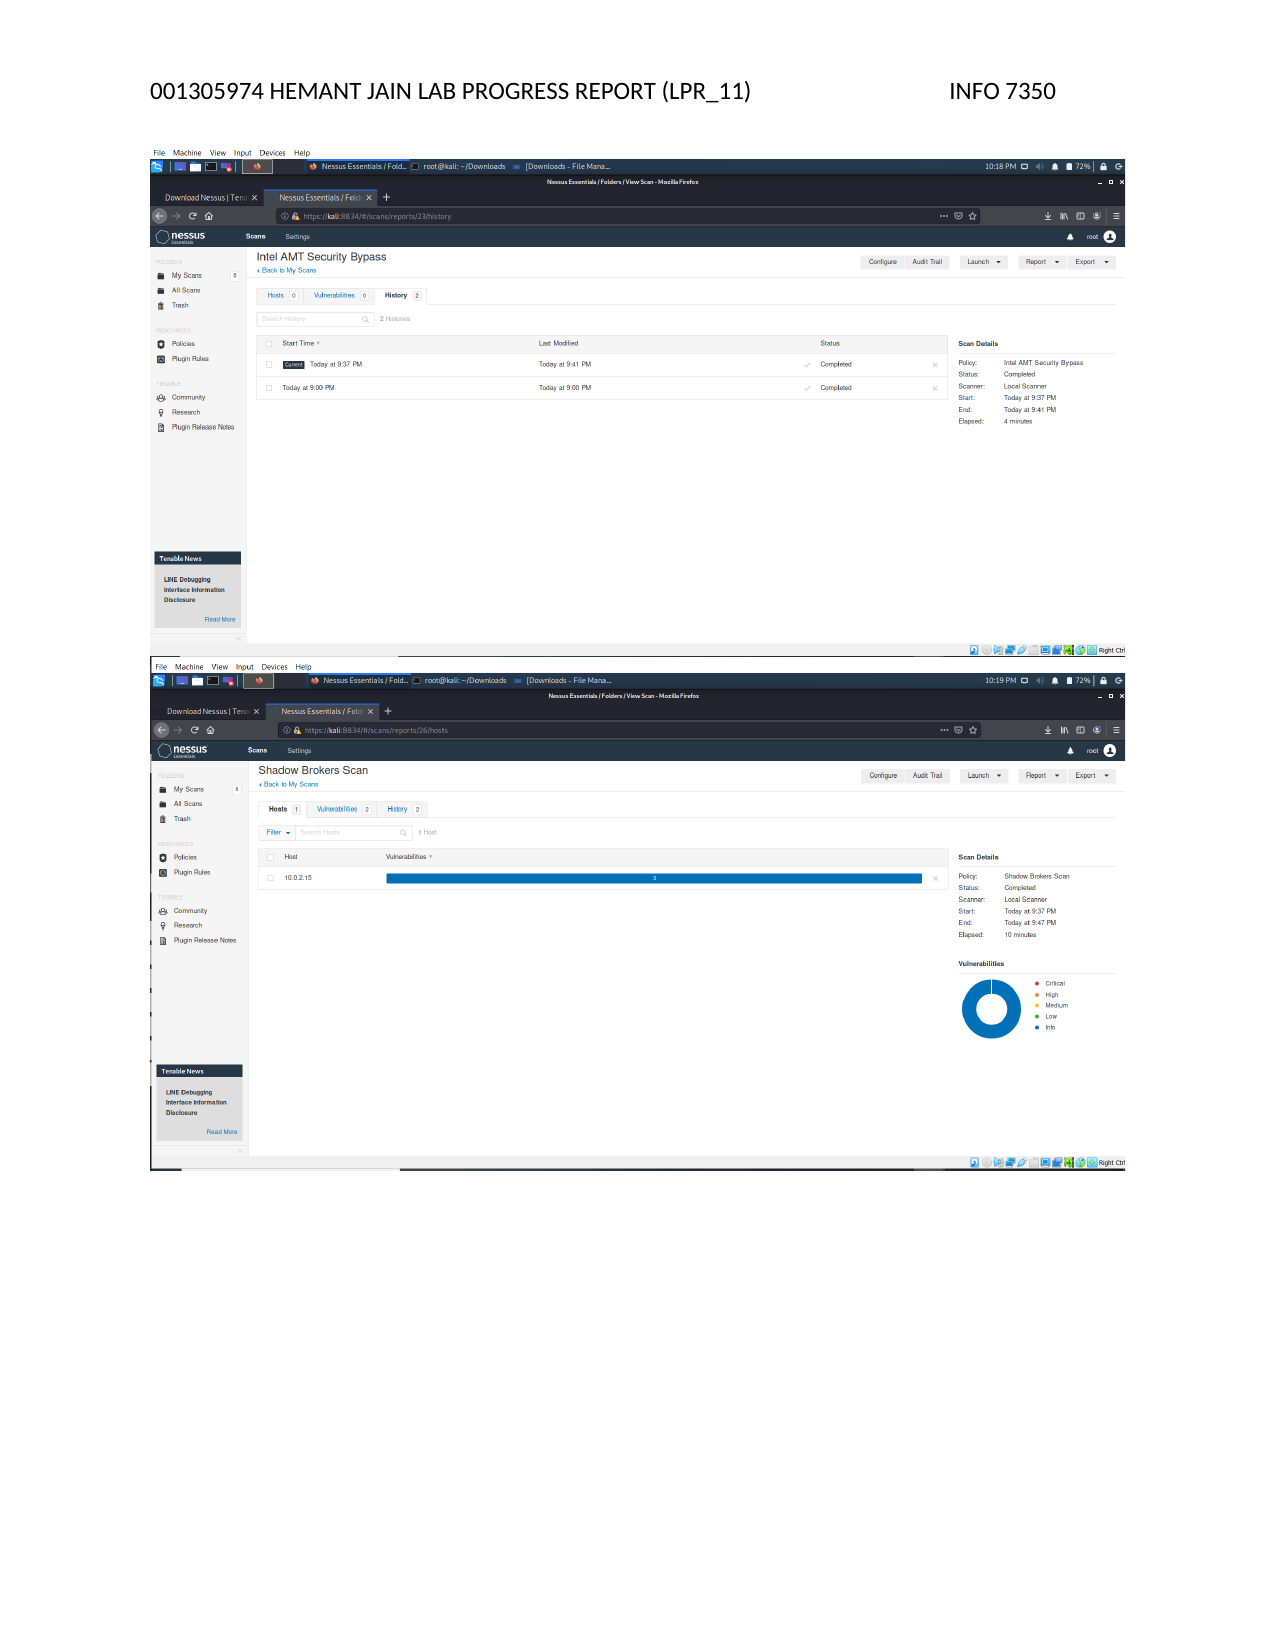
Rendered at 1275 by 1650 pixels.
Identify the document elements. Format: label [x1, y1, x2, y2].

picture [150, 150, 1125, 1171]
